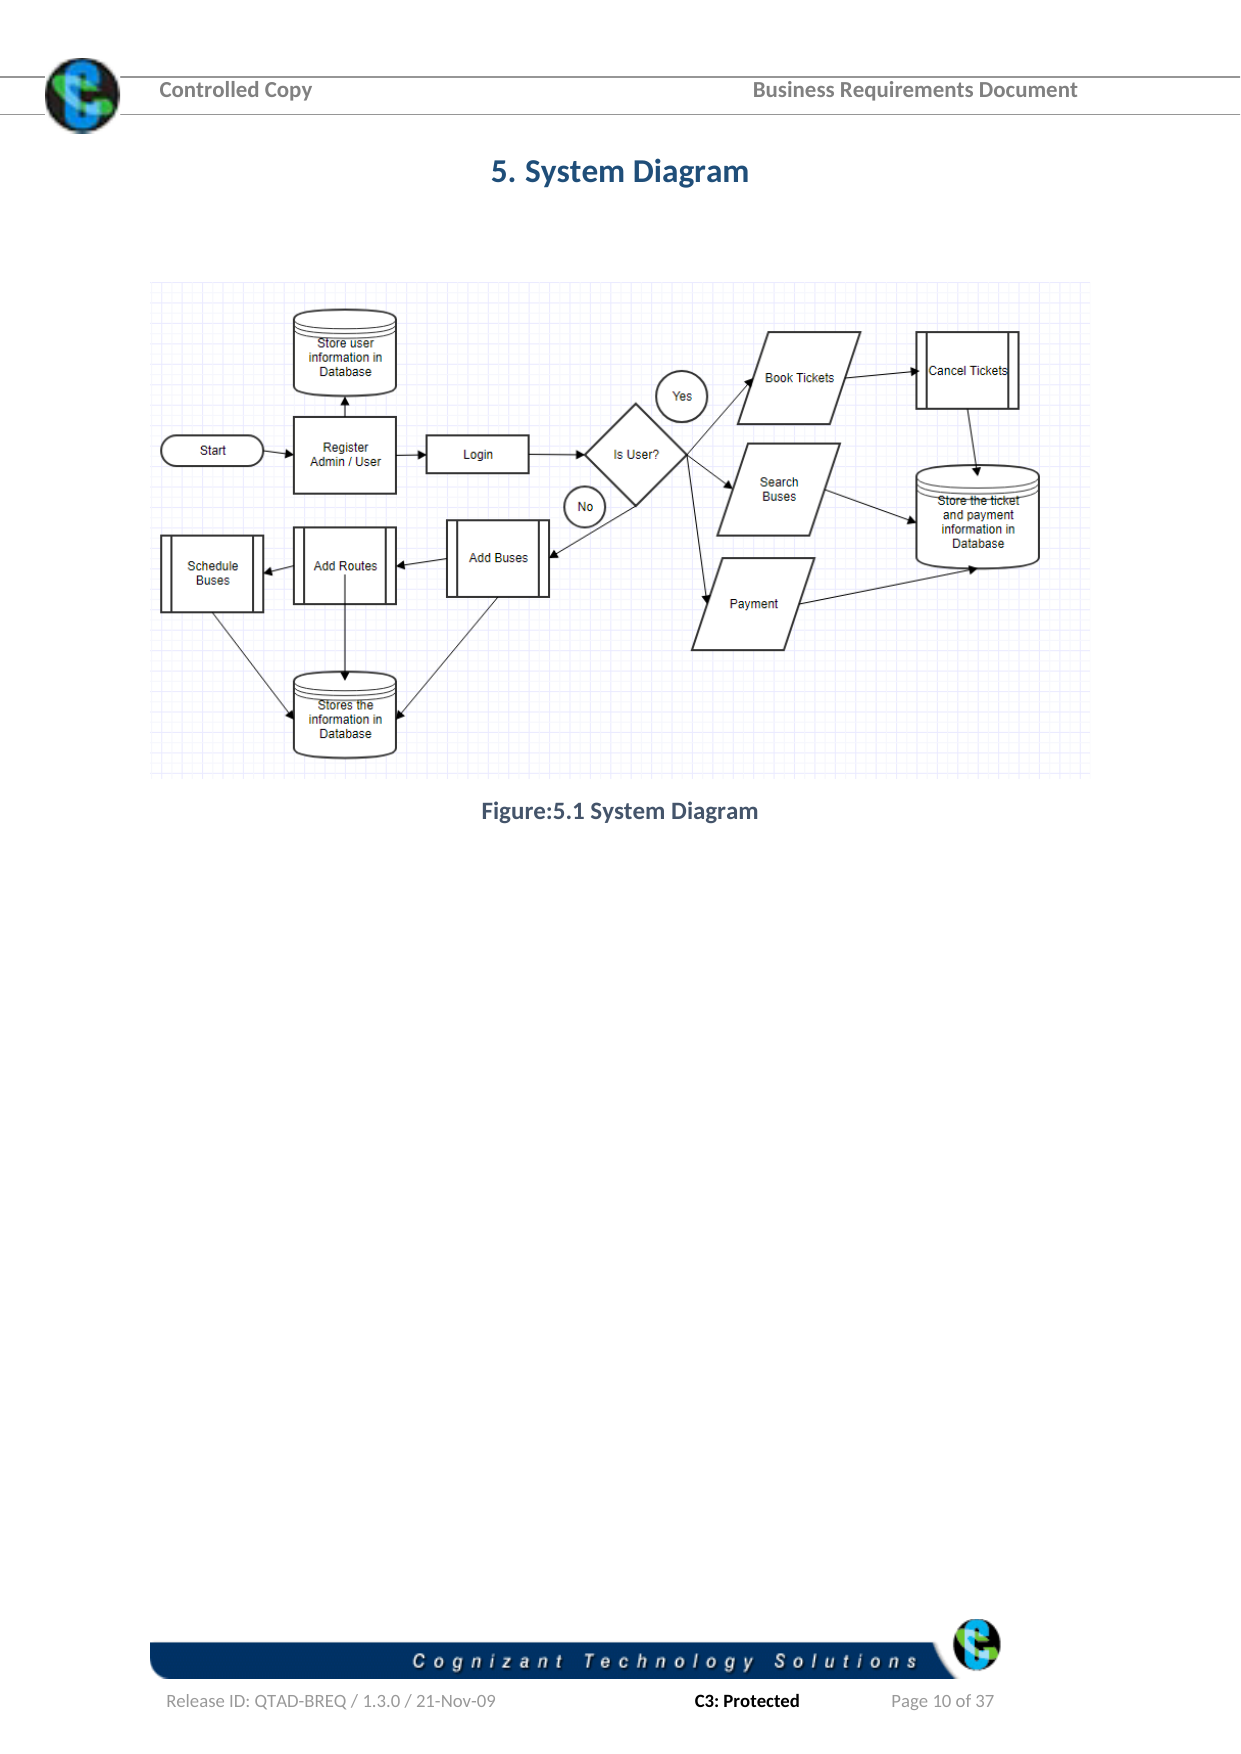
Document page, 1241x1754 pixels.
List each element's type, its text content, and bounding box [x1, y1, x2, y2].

text Figure:5.1 System Diagram [150, 795, 1090, 825]
picture [150, 282, 1091, 779]
text 5. System Diagram [150, 150, 1090, 191]
picture [150, 1619, 1041, 1679]
picture [45, 58, 121, 134]
